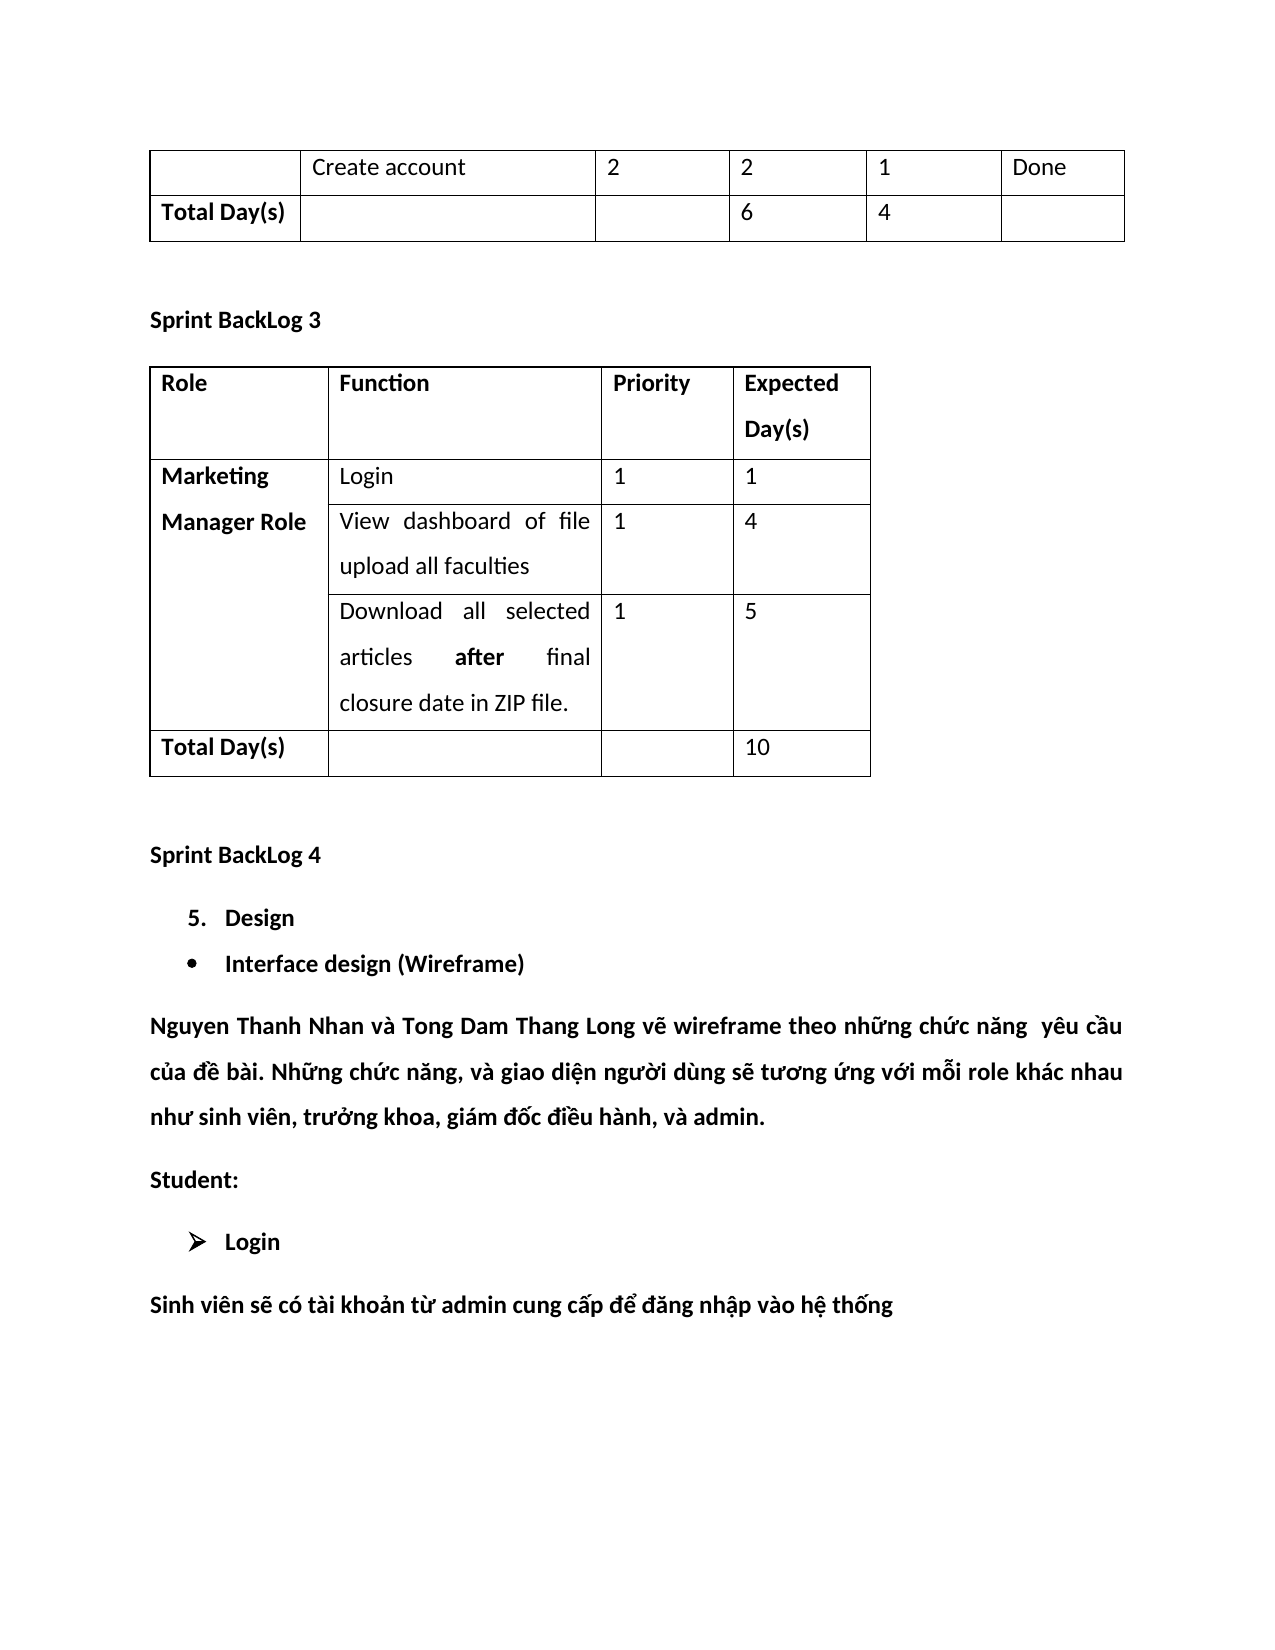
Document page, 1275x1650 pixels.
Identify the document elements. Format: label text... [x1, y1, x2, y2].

text Nguyen Thanh Nhan và Tong Dam Thang Long vẽ wireframe theo những chức năng yêu cầu của đề bài. Những chức năng, và giao diện người dùng sẽ tương ứng với mỗi role khác nhau như sinh viên, trưởng khoa, giám đốc điều hành, và admin. [150, 1010, 1125, 1132]
text Sprint BackLog 3 [150, 304, 1125, 334]
table_cell 1 [602, 460, 733, 504]
table_cell 1 [734, 460, 870, 504]
list Design [187, 902, 1125, 932]
table_cell Total Day(s) [151, 731, 328, 776]
table_cell Create account [301, 151, 595, 195]
text Sprint BackLog 4 [150, 839, 1125, 870]
text Sinh viên sẽ có tài khoản từ admin cung cấp để đăng nhập vào hệ thống [150, 1289, 1125, 1319]
table_cell 1 [602, 505, 733, 594]
table_cell [596, 196, 729, 241]
table_cell 2 [596, 151, 729, 195]
table_cell Login [329, 460, 601, 504]
table_cell 4 [867, 196, 1001, 241]
table_header Role [151, 368, 328, 459]
table_cell 1 [867, 151, 1001, 195]
table_cell Done [1002, 151, 1124, 195]
table_cell [301, 196, 595, 241]
list Interface design (Wireframe) [187, 948, 1125, 978]
table_header Function [329, 368, 601, 459]
table_cell [1002, 196, 1124, 241]
table_cell Download all selected articles after final closure date in ZIP file. [329, 595, 601, 730]
text Student: [150, 1164, 1125, 1194]
table_cell [329, 731, 601, 776]
table_cell 4 [734, 505, 870, 594]
table_cell 1 [602, 595, 733, 730]
table_header Priority [602, 368, 733, 459]
table_cell [602, 731, 733, 776]
table_cell Marketing Manager Role [151, 460, 328, 730]
table_cell 10 [734, 731, 870, 776]
table_header Expected Day(s) [734, 368, 870, 459]
list Login [187, 1226, 1125, 1257]
table_cell Total Day(s) [151, 196, 300, 241]
table_cell View dashboard of file upload all faculties [329, 505, 601, 594]
table_cell 2 [730, 151, 866, 195]
table_cell 6 [730, 196, 866, 241]
table_cell 5 [734, 595, 870, 730]
